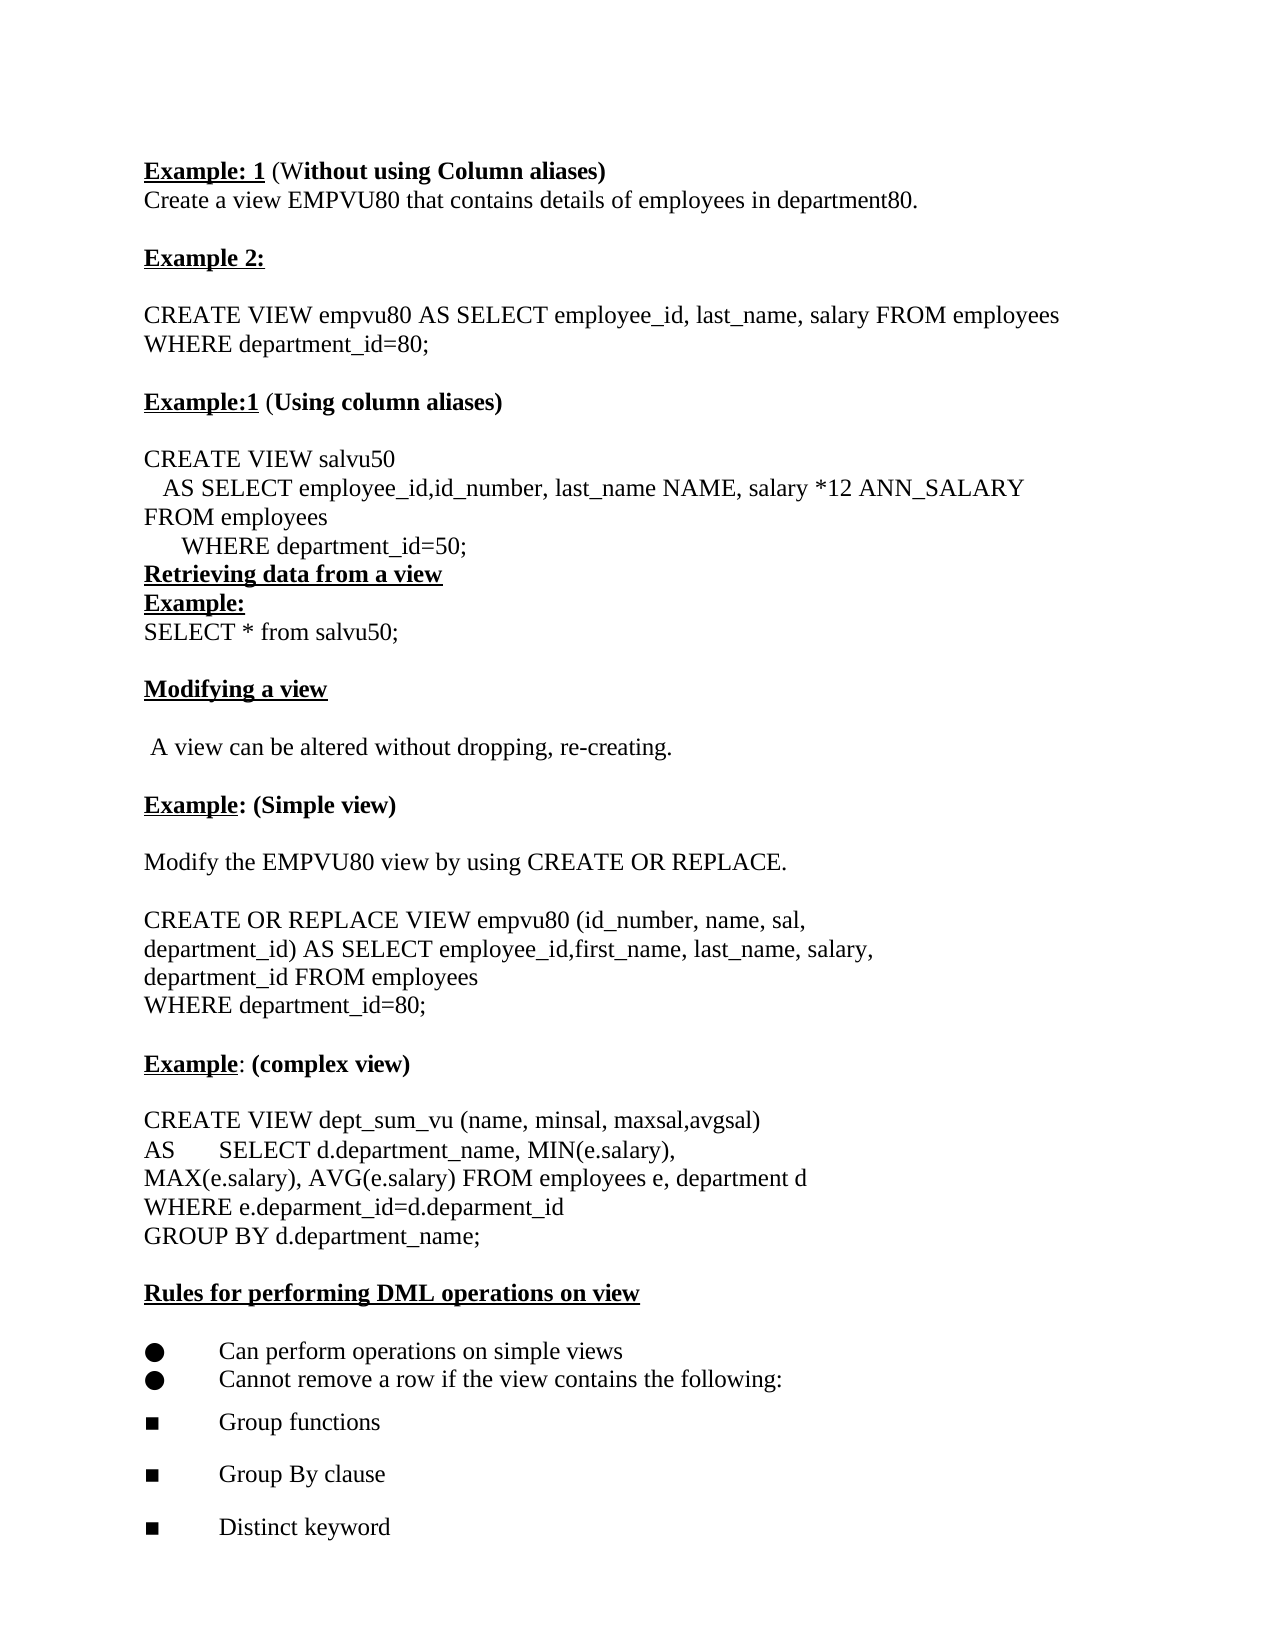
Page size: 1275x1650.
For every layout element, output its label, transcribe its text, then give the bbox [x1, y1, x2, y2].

text AS SELECT employee_id,id_number, last_name NAME, salary *12 ANN_SALARY FROM employees [144, 473, 1071, 531]
subtitle Rules for performing DML operations on view [144, 1278, 1275, 1307]
text CREATE VIEW salvu50 [144, 444, 1275, 473]
subtitle Example 2: [144, 243, 1275, 272]
text WHERE department_id=50; Retrieving data from a view Example: [144, 531, 467, 617]
text CREATE VIEW empvu80 AS SELECT employee_id, last_name, salary FROM employees WHERE department_id=80; [144, 301, 1071, 358]
text A view can be altered without dropping, re-creating. [150, 732, 1275, 761]
text SELECT * from salvu50; [144, 617, 1275, 646]
subtitle Example: (complex view) [144, 1049, 1275, 1077]
text WHERE e.deparment_id=d.deparment_id GROUP BY d.department_name; [144, 1192, 564, 1250]
subtitle Example: 1 (Without using Column aliases) [144, 157, 1275, 186]
subtitle Example:1 (Using column aliases) [144, 387, 1275, 415]
list Distinct keyword [144, 1508, 1275, 1542]
text Modify the EMPVU80 view by using CREATE OR REPLACE. [144, 847, 1275, 876]
list Cannot remove a row if the view contains the following: [144, 1365, 1275, 1393]
text CREATE VIEW dept_sum_vu (name, minsal, maxsal,avgsal) [144, 1106, 1275, 1135]
subtitle Example: (Simple view) [144, 790, 1275, 818]
list Group By clause [144, 1456, 1275, 1490]
text CREATE OR REPLACE VIEW empvu80 (id_number, name, sal, department_id) AS SELECT employee_id,first_name, last_name, salary, department_id FROM employees [144, 905, 900, 991]
text Create a view EMPVU80 that contains details of employees in department80. [144, 186, 1275, 214]
text AS SELECT d.department_name, MIN(e.salary), MAX(e.salary), AVG(e.salary) FROM employees e, department d [144, 1135, 839, 1192]
list Can perform operations on simple views [144, 1336, 1275, 1365]
subtitle Modifying a view [144, 674, 1275, 703]
text WHERE department_id=80; [144, 991, 1275, 1020]
list Group functions [144, 1404, 1275, 1438]
